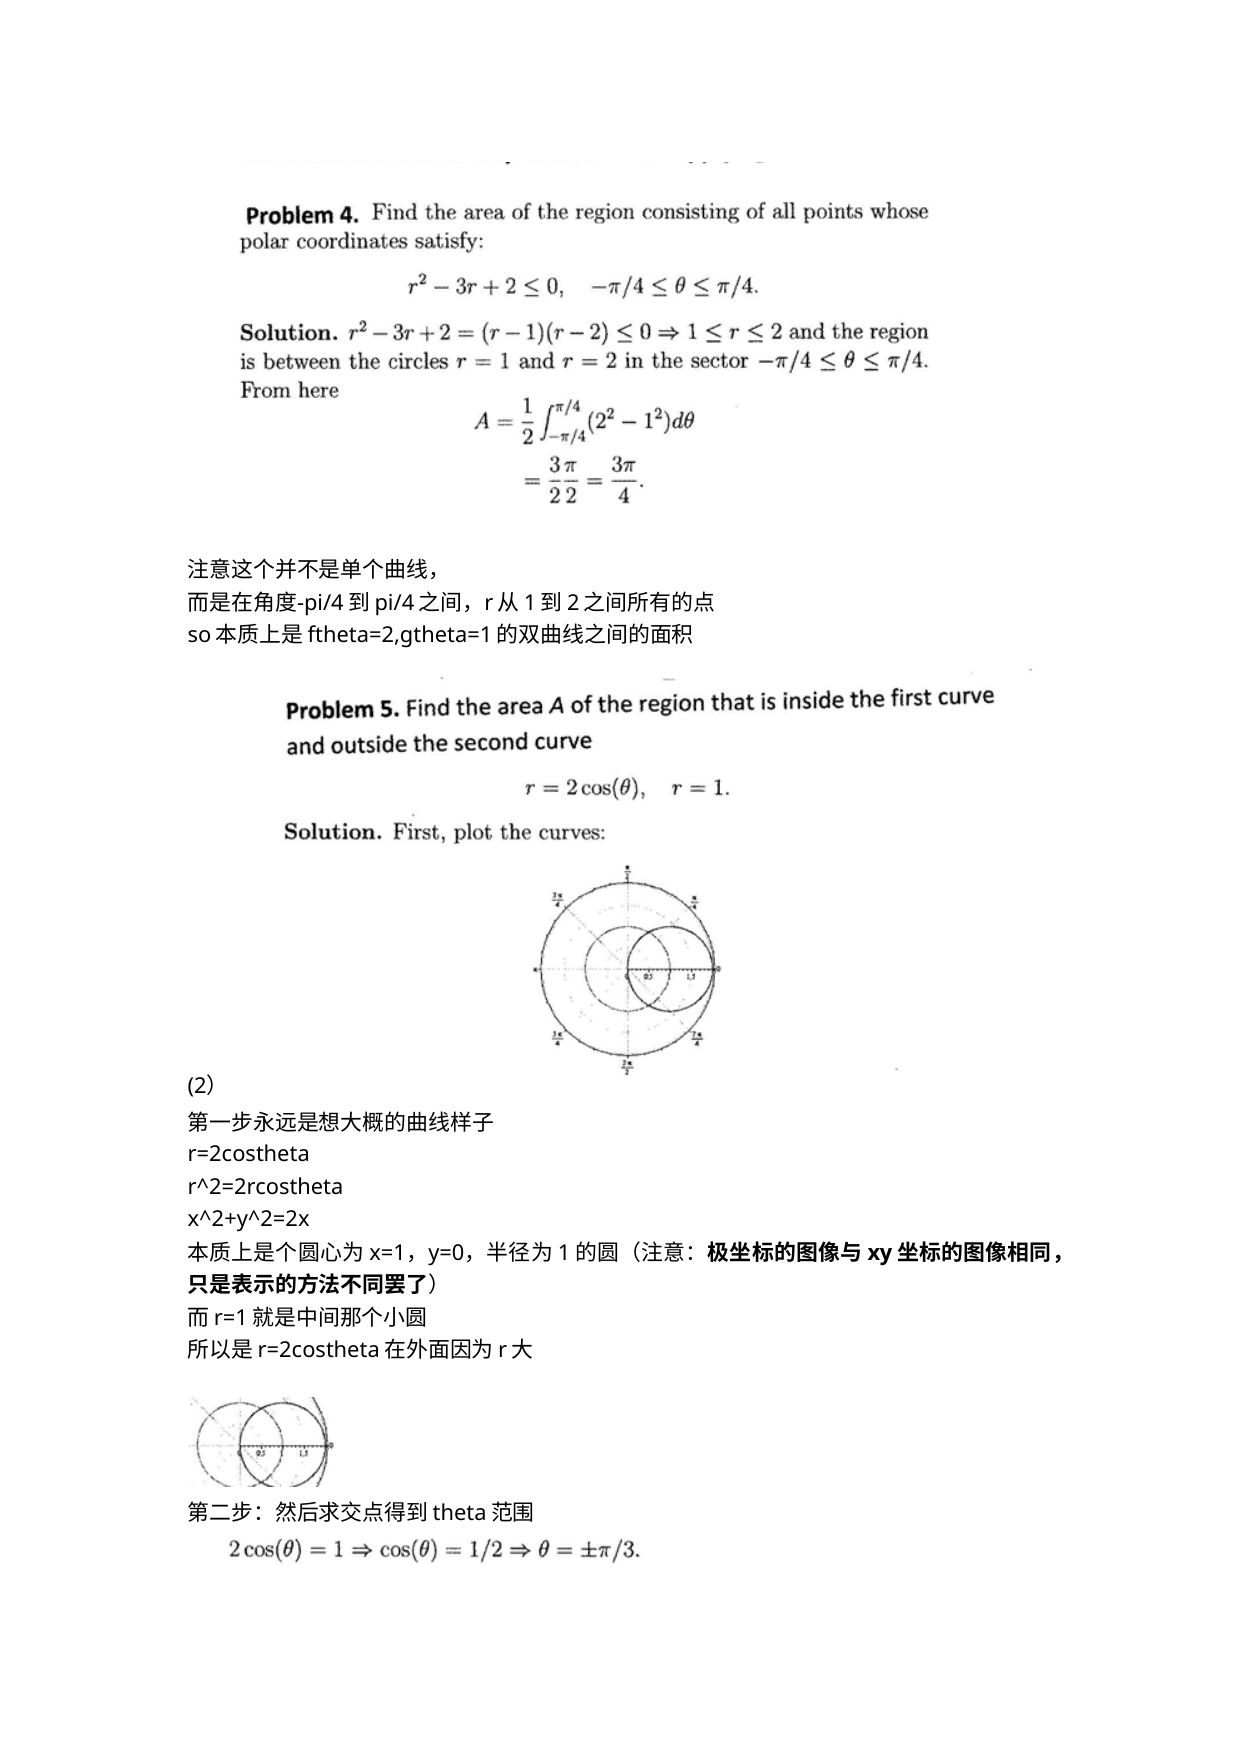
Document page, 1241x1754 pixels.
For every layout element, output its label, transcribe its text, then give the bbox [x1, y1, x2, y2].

picture [228, 653, 1033, 1094]
text x^2+y^2=2x [187, 1202, 1053, 1234]
picture [187, 1527, 675, 1581]
picture [187, 1397, 334, 1487]
text r=2costheta [187, 1137, 1053, 1169]
picture [187, 162, 990, 546]
text 第一步永远是想大概的曲线样子 [187, 1104, 1053, 1137]
text 所以是r=2costheta在外面因为r大 [187, 1332, 1053, 1364]
text so本质上是ftheta=2,gtheta=1的双曲线之间的面积 [187, 617, 1053, 649]
text 第二步：然后求交点得到theta范围 [187, 1494, 1053, 1527]
text 而是在角度-pi/4到pi/4之间，r从1到2之间所有的点 [187, 584, 1053, 617]
text 本质上是个圆心为x=1，y=0，半径为1的圆（注意：极坐标的图像与xy坐标的图像相同，只是表示的方法不同罢了） [187, 1234, 1053, 1299]
text 而r=1就是中间那个小圆 [187, 1299, 1053, 1332]
text r^2=2rcostheta [187, 1169, 1053, 1202]
text 注意这个并不是单个曲线， [187, 552, 1053, 584]
